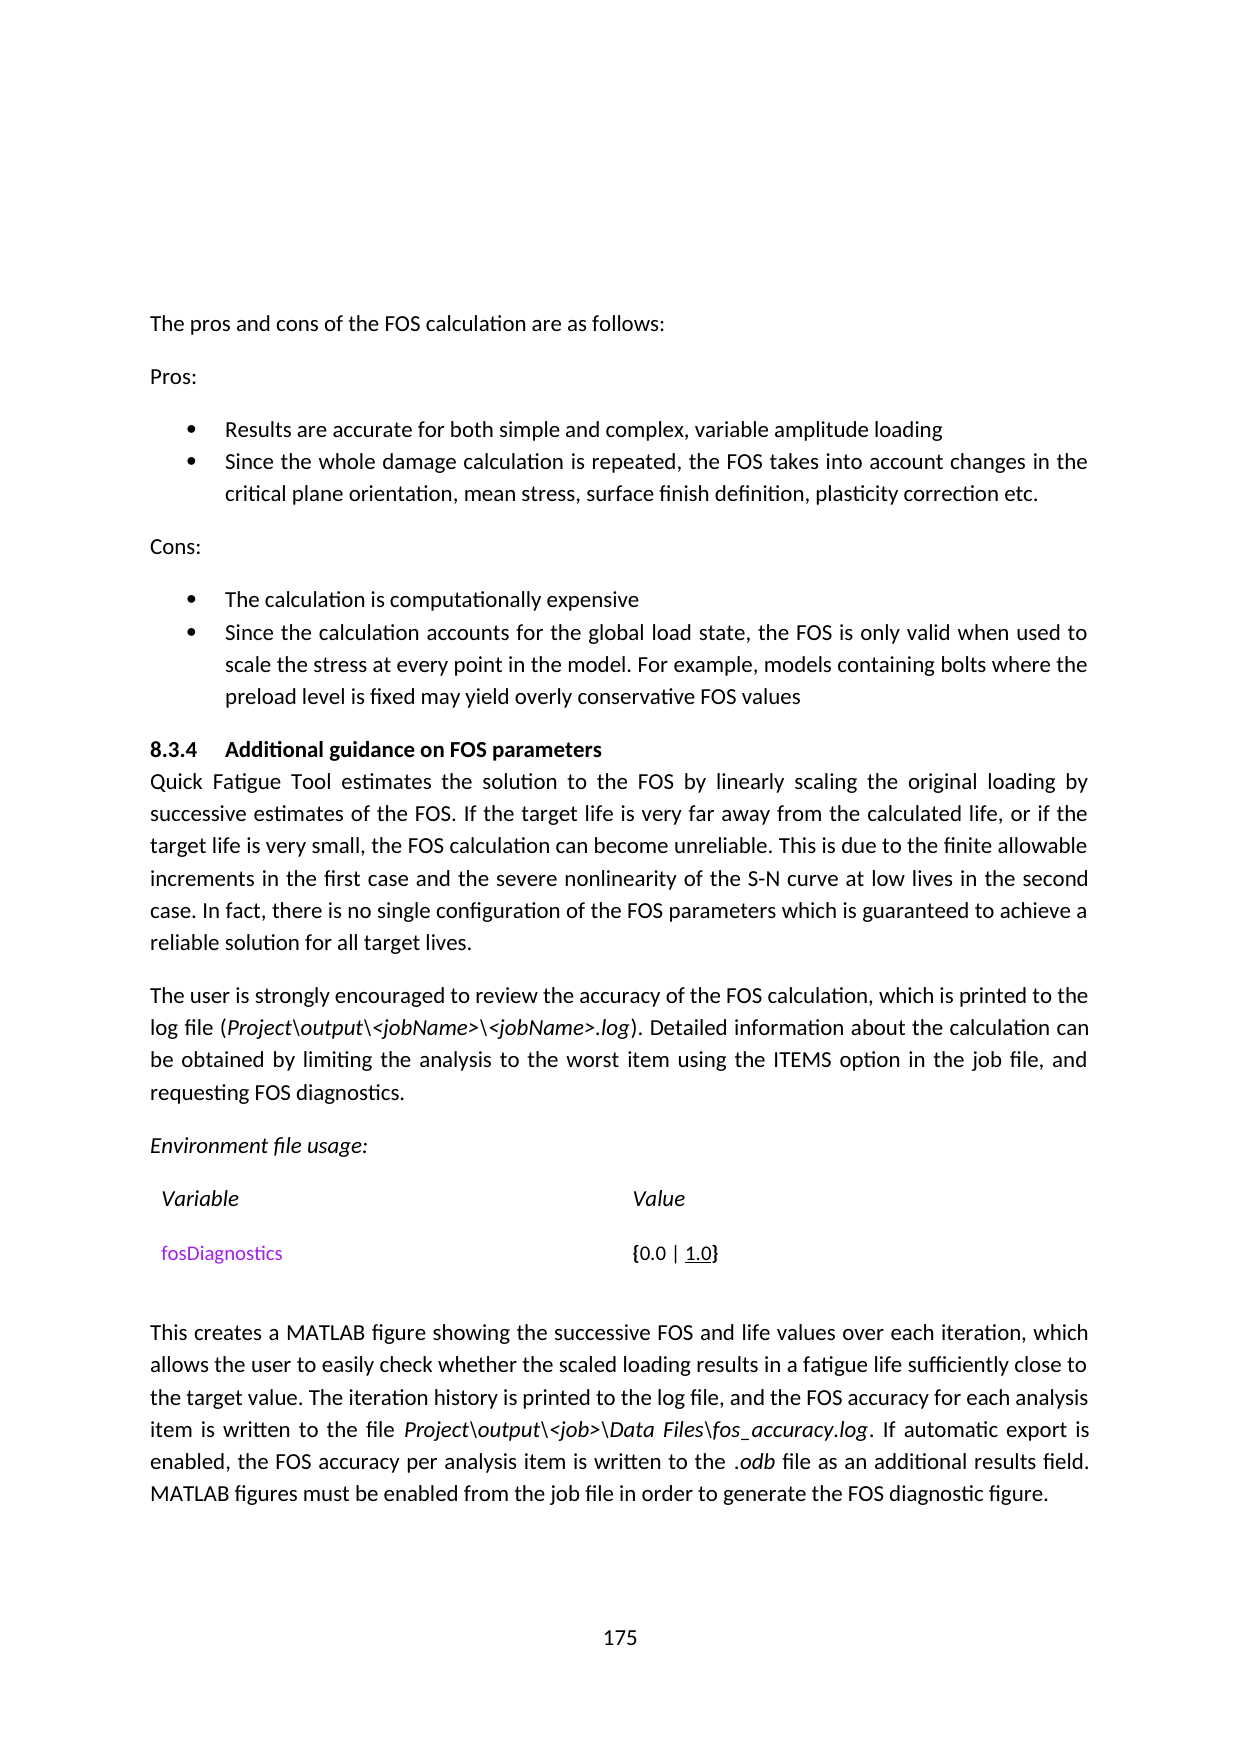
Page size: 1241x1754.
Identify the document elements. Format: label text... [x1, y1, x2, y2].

text The pros and cons of the FOS calculation are as follows: [150, 309, 1090, 337]
list Since the calculation accounts for the global load state, the FOS is only valid when used to scale the stress at every point in the model. For example, models containing bolts where the preload level is fixed may yield overly conservative FOS values [187, 618, 1090, 710]
text The user is strongly encouraged to review the accuracy of the FOS calculation, which is printed to the log file (Project\output\<jobName>\<jobName>.log). Detailed information about the calculation can be obtained by limiting the analysis to the worst item using the ITEMS option in the job file, and requesting FOS diagnostics. [150, 981, 1090, 1106]
text Environment file usage: [150, 1131, 1090, 1159]
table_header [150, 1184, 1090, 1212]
text Cons: [150, 532, 1090, 561]
subtitle 8.3.4 Additional guidance on FOS parameters [150, 735, 1090, 763]
text Quick Fatigue Tool estimates the solution to the FOS by linearly scaling the original loading by successive estimates of the FOS. If the target life is very far away from the calculated life, or if the target life is very small, the FOS calculation can become unreliable. This is due to the finite allowable increments in the first case and the severe nonlinearity of the S-N curve at low lives in the second case. In fact, there is no single configuration of the FOS parameters which is guaranteed to achieve a reliable solution for all target lives. [150, 767, 1090, 956]
list Results are accurate for both simple and complex, variable amplitude loading [187, 415, 1090, 443]
list The calculation is computationally expensive [187, 586, 1090, 613]
text Pros: [150, 362, 1090, 390]
list Since the whole damage calculation is repeated, the FOS takes into account changes in the critical plane orientation, mean stress, surface finish definition, plasticity correction etc. [187, 447, 1090, 507]
text This creates a MATLAB figure showing the successive FOS and life values over each iteration, which allows the user to easily check whether the scaled loading results in a fatigue life sufficiently close to the target value. The iteration history is printed to the log file, and the FOS accuracy for each analysis item is written to the file Project\output\<job>\Data Files\fos_accuracy.log. If automatic export is enabled, the FOS accuracy per analysis item is written to the .odb file as an additional results field. MATLAB figures must be enabled from the job file in order to generate the FOS diagnostic figure. [150, 1318, 1090, 1507]
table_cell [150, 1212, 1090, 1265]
